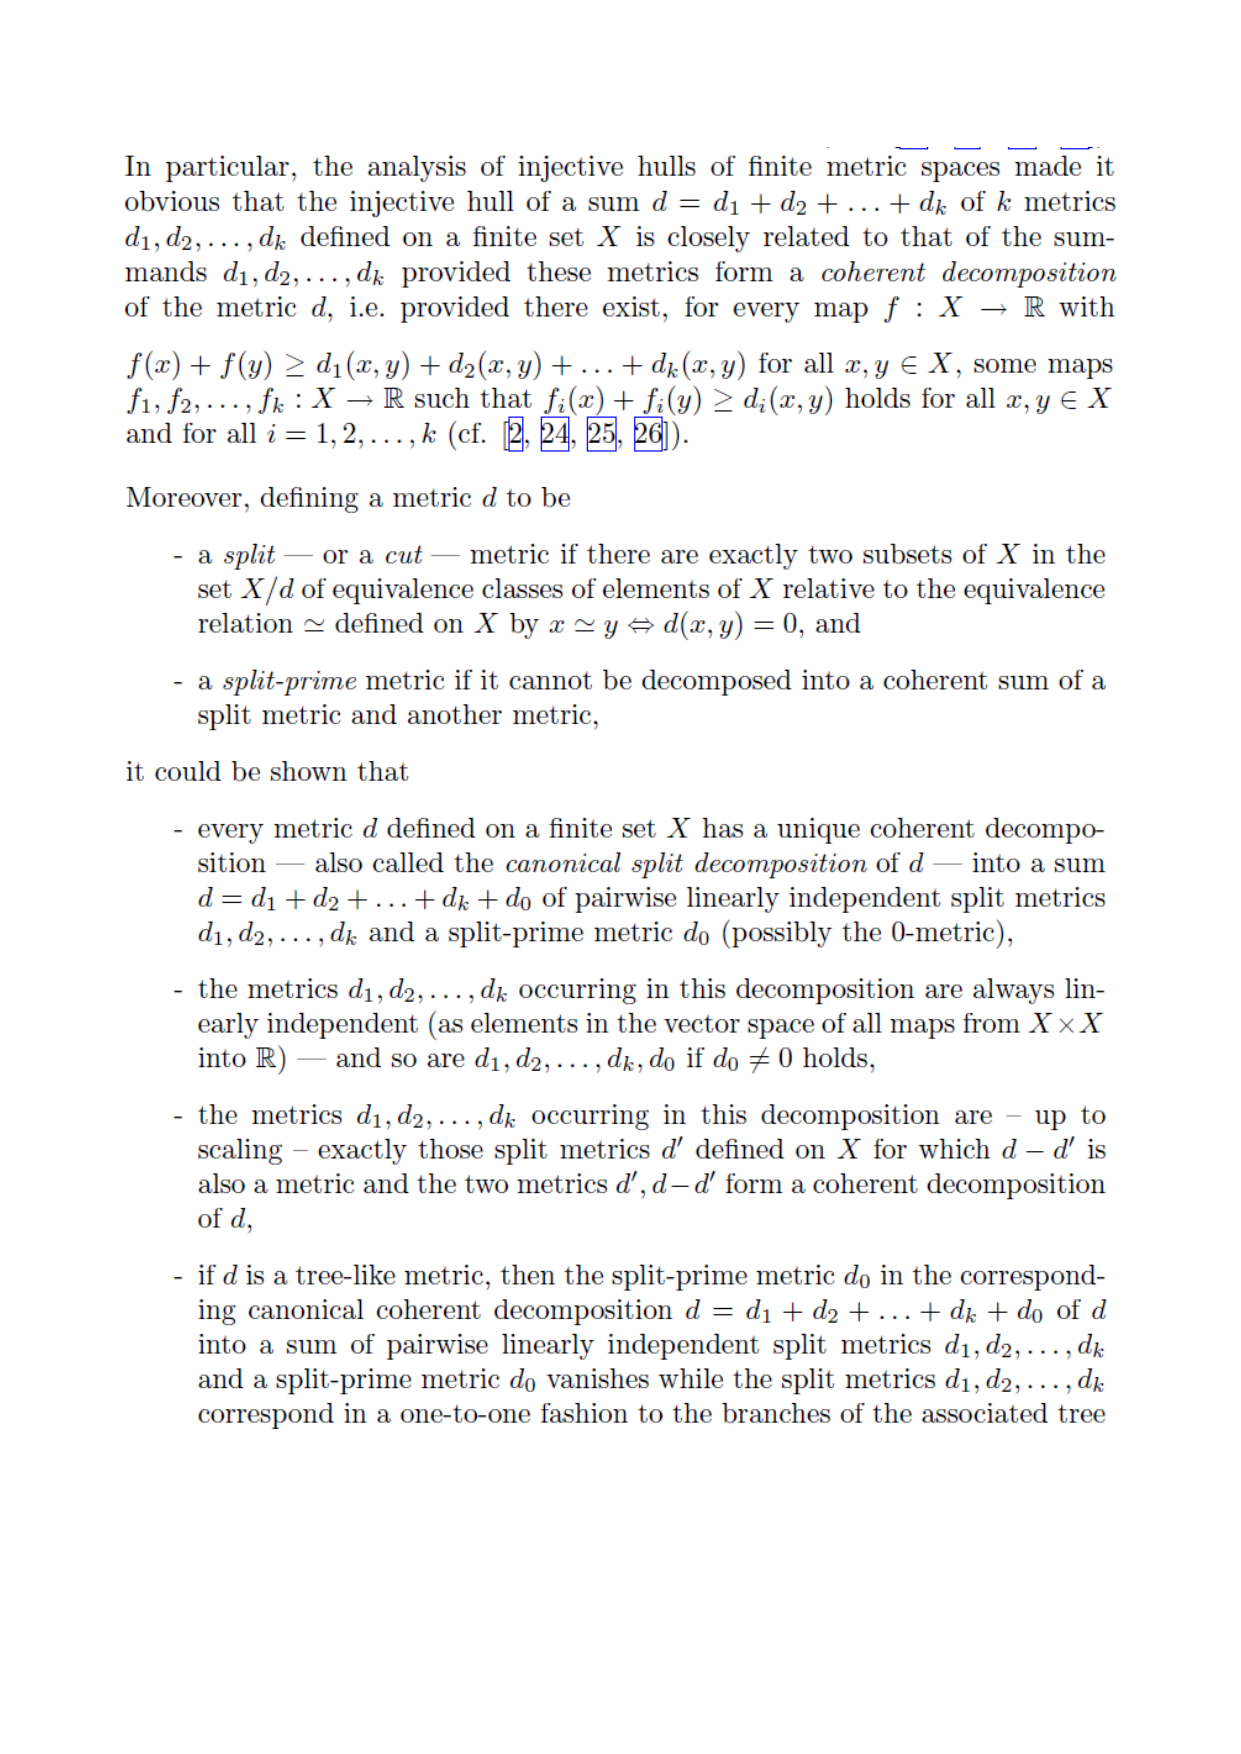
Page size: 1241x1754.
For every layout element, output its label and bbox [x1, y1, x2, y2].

picture [118, 147, 1123, 338]
picture [118, 339, 1123, 458]
picture [118, 476, 1123, 1429]
